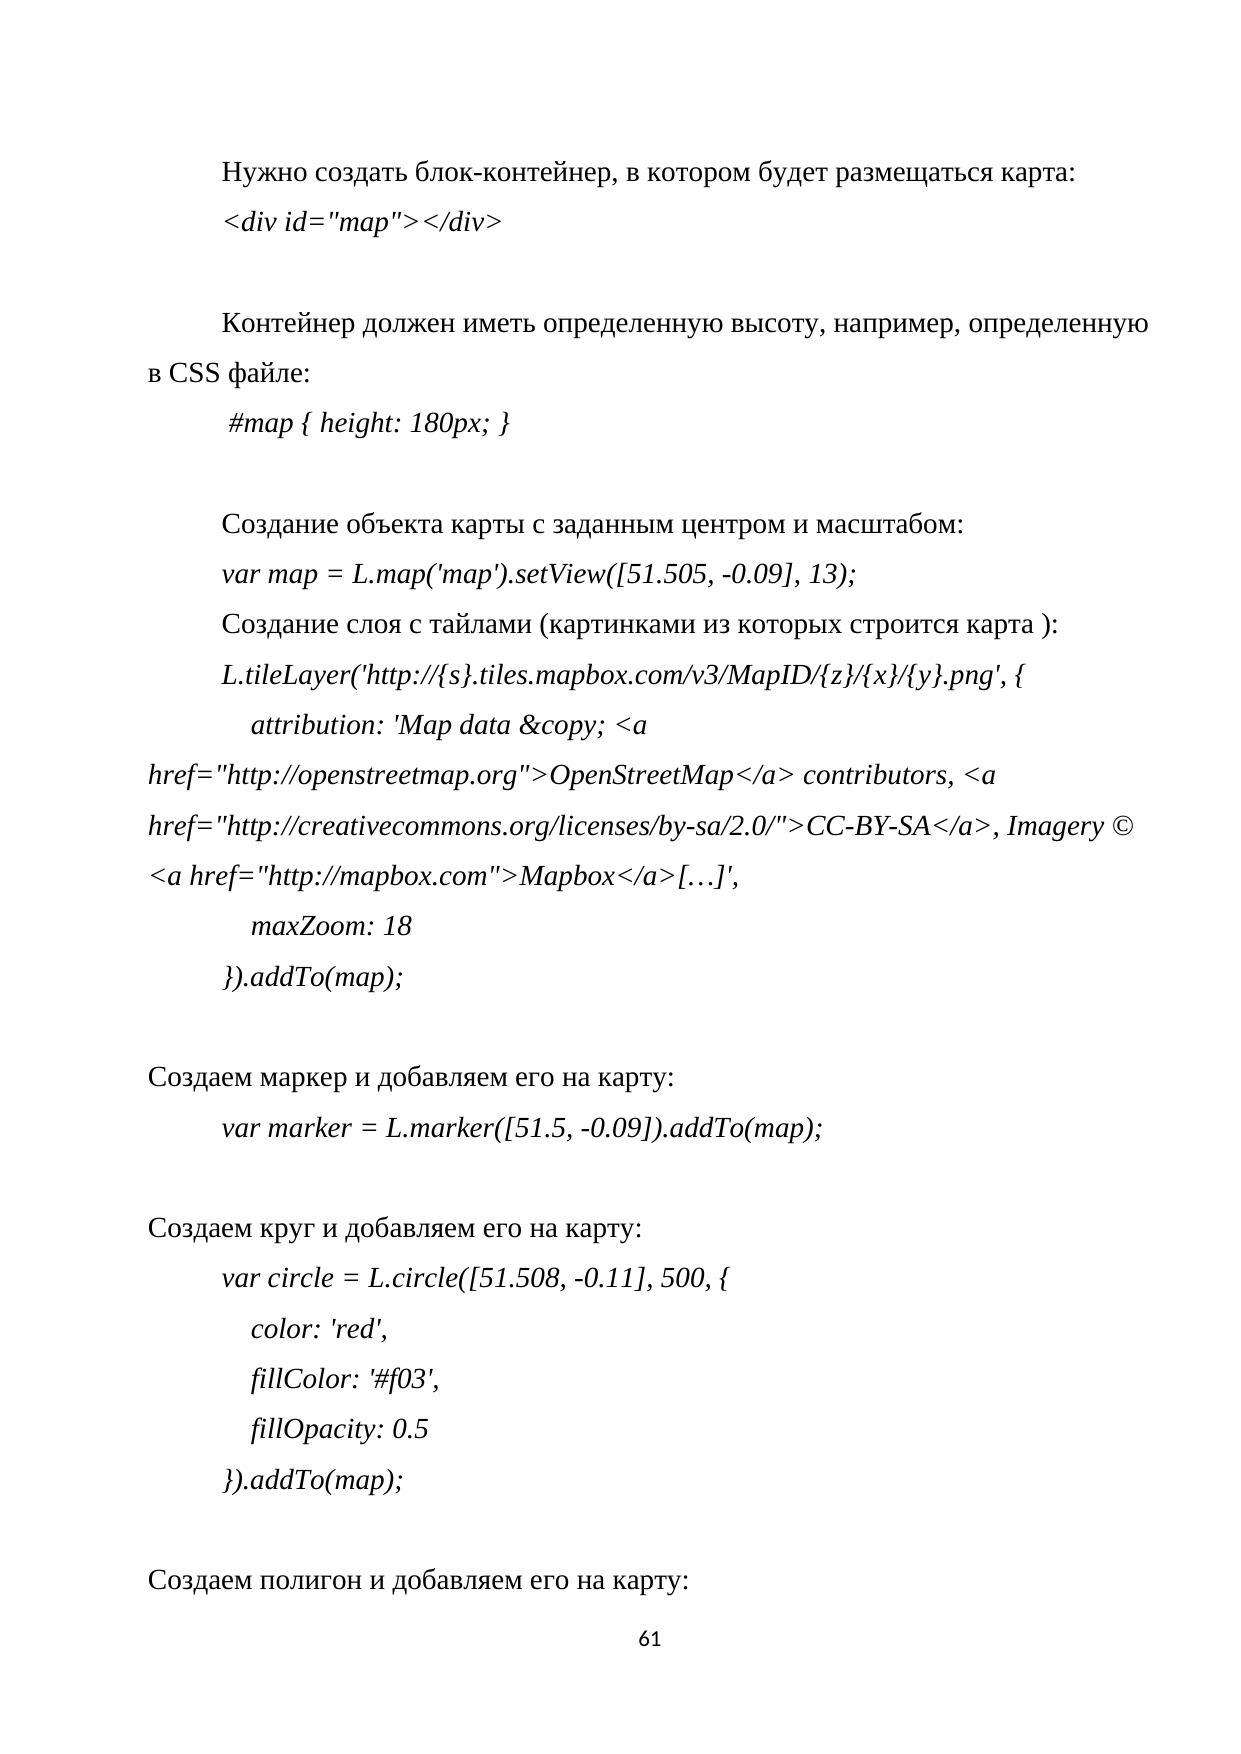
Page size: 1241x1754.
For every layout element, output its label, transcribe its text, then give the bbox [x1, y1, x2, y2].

text var map = L.map('map').setView([51.505, -0.09], 13); [148, 556, 1152, 590]
text Создаем маркер и добавляем его на карту: [148, 1059, 1152, 1093]
text maxZoom: 18 [148, 908, 1152, 942]
text #map { height: 180px; } [148, 405, 1152, 439]
text color: 'red', [148, 1311, 1152, 1344]
text Создаем полигон и добавляем его на карту: [148, 1562, 1152, 1596]
text Создаем круг и добавляем его на карту: [148, 1210, 1152, 1244]
text Контейнер должен иметь определенную высоту, например, определенную в CSS файле: [148, 305, 1152, 388]
text Создание слоя с тайлами (картинками из которых строится карта ): [148, 607, 1152, 640]
text }).addTo(map); [148, 1462, 1152, 1495]
text Создание объекта карты с заданным центром и масштабом: [148, 506, 1152, 539]
text fillColor: '#f03', [148, 1361, 1152, 1395]
text Нужно создать блок-контейнер, в котором будет размещаться карта: [148, 154, 1152, 187]
text <div id="map"></div> [148, 204, 1152, 238]
text var circle = L.circle([51.508, -0.11], 500, { [148, 1261, 1152, 1294]
text L.tileLayer('http://{s}.tiles.mapbox.com/v3/MapID/{z}/{x}/{y}.png', { [148, 657, 1152, 690]
text fillOpacity: 0.5 [148, 1412, 1152, 1445]
text }).addTo(map); [148, 959, 1152, 992]
text attribution: 'Map data &copy; <a href="http://openstreetmap.org">OpenStreetMap</a> contributors, <a href="http://creativecommons.org/licenses/by-sa/2.0/">CC-BY-SA</a>, Imagery © <a href="http://mapbox.com">Mapbox</a>[…]', [148, 707, 1152, 892]
text var marker = L.marker([51.5, -0.09]).addTo(map); [148, 1110, 1152, 1143]
